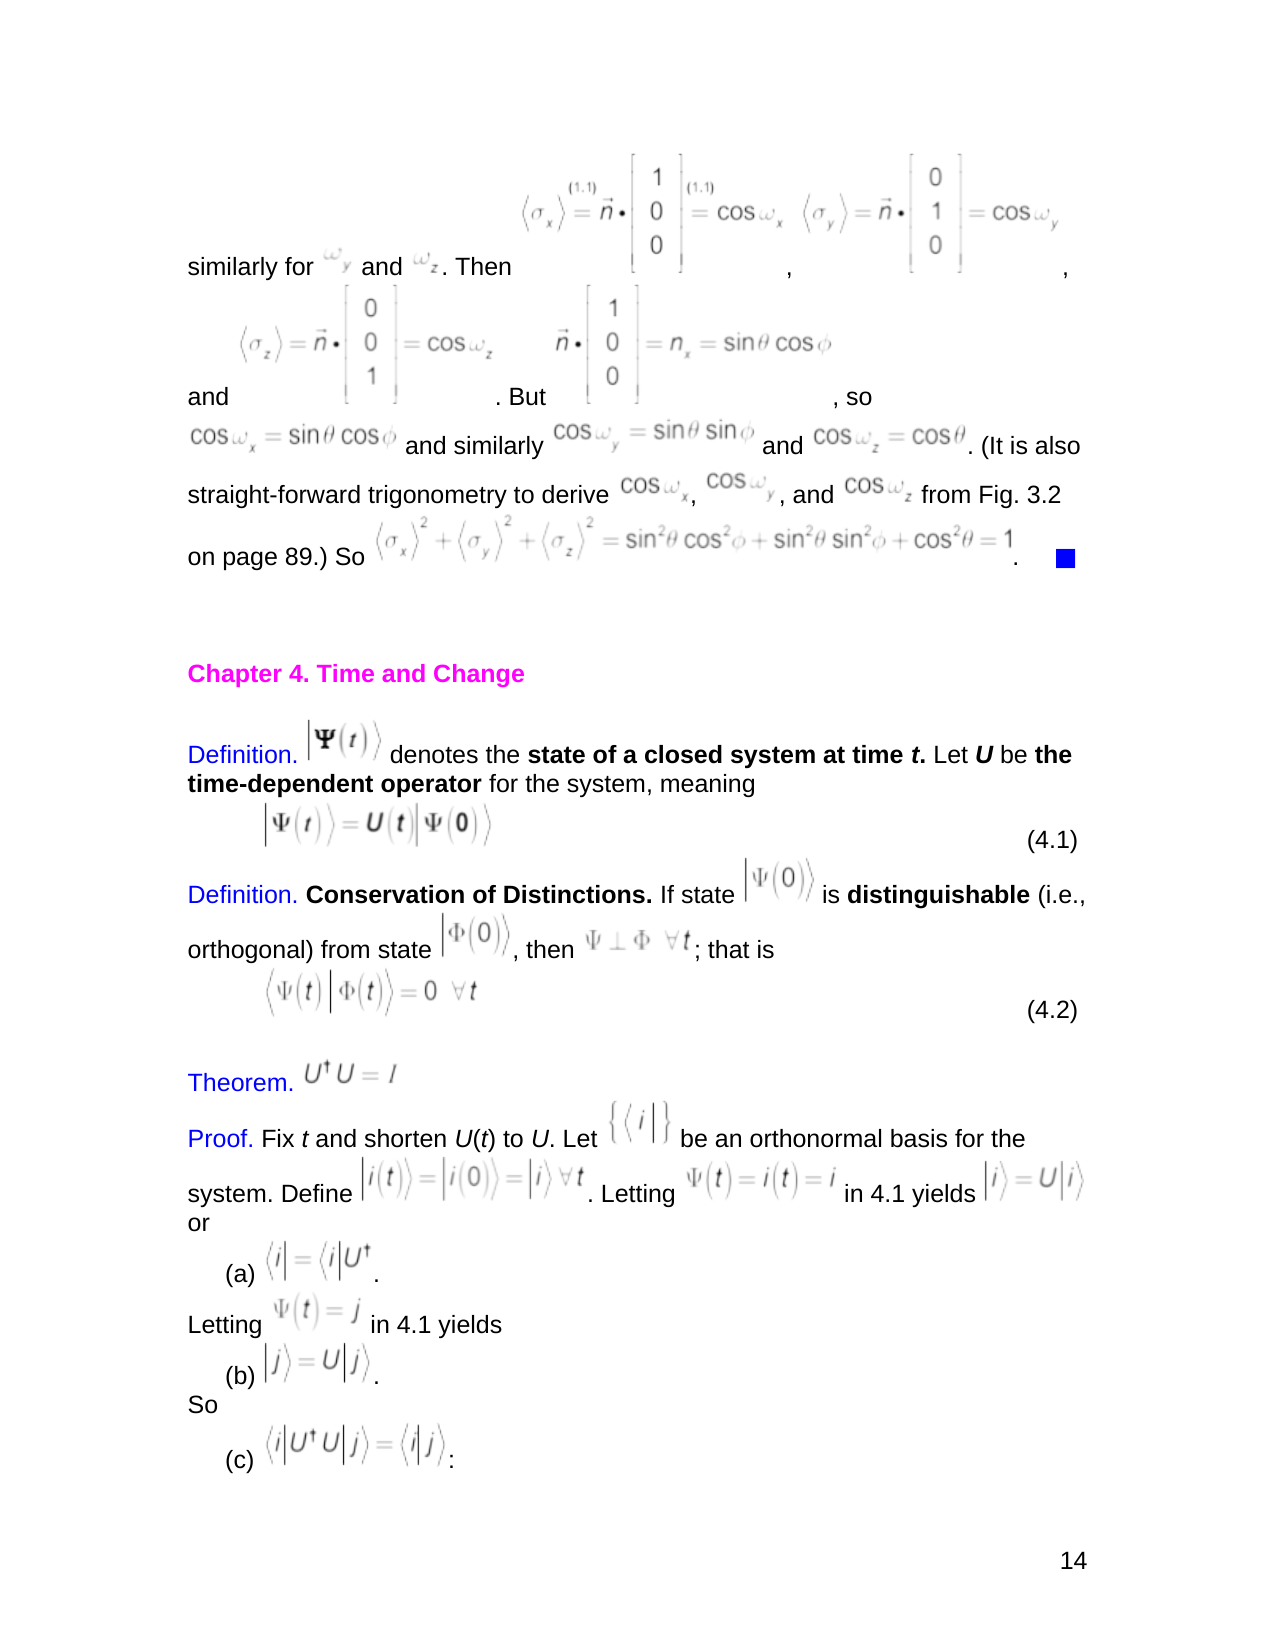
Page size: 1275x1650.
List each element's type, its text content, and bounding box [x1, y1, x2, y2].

text Proof. Fix t and shorten U(t) to U. Let be an orthonormal basis for the system. Define . Letting in 4.1 yields or [187, 1097, 1087, 1236]
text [187, 150, 1087, 601]
text (4.1) [187, 798, 1087, 853]
text So [187, 1390, 1087, 1419]
list . [225, 1236, 1087, 1288]
text Chapter 4. Time and Change [187, 658, 1087, 687]
list . [225, 1339, 1087, 1390]
text Theorem. [187, 1052, 1087, 1097]
text Definition. Conservation of Distinctions. If state is distinguishable (i.e., orthogonal) from state , then ; that is [187, 853, 1087, 964]
text Definition. denotes the state of a closed system at time t. Let U be the time-dependent operator for the system, meaning [187, 716, 1087, 798]
text Letting in 4.1 yields [187, 1288, 1087, 1339]
text (4.2) [187, 964, 1087, 1023]
list : [225, 1419, 1087, 1474]
